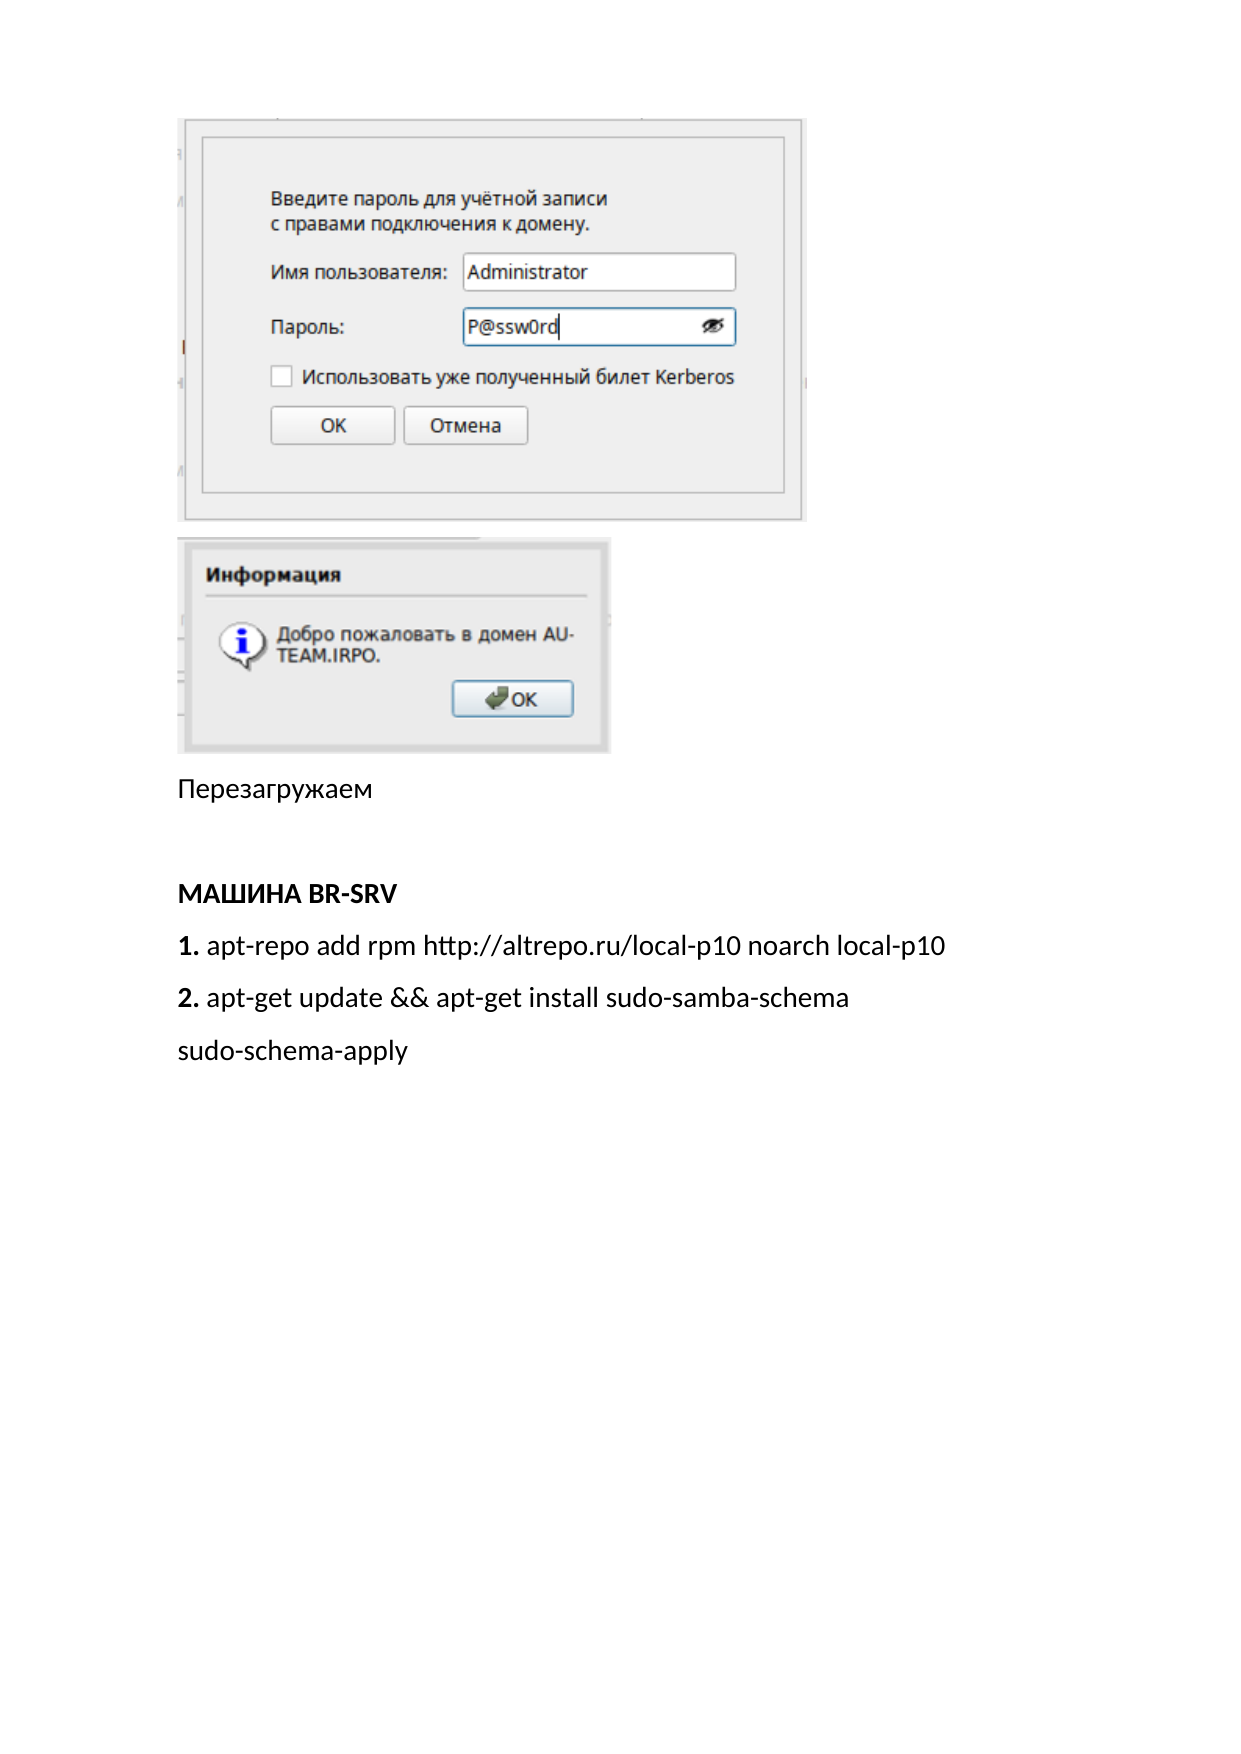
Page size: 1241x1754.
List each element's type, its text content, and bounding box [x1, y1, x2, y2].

text 1. apt-repo add rpm http://altrepo.ru/local-p10 noarch local-p10 [177, 927, 1152, 963]
text 2. apt-get update && apt-get install sudo-samba-schema [177, 979, 1152, 1015]
picture [177, 118, 807, 522]
text Перезагружаем [177, 770, 1152, 806]
text sudo-schema-apply [177, 1032, 1152, 1067]
text МАШИНА BR-SRV [177, 875, 1152, 910]
picture [177, 537, 612, 754]
